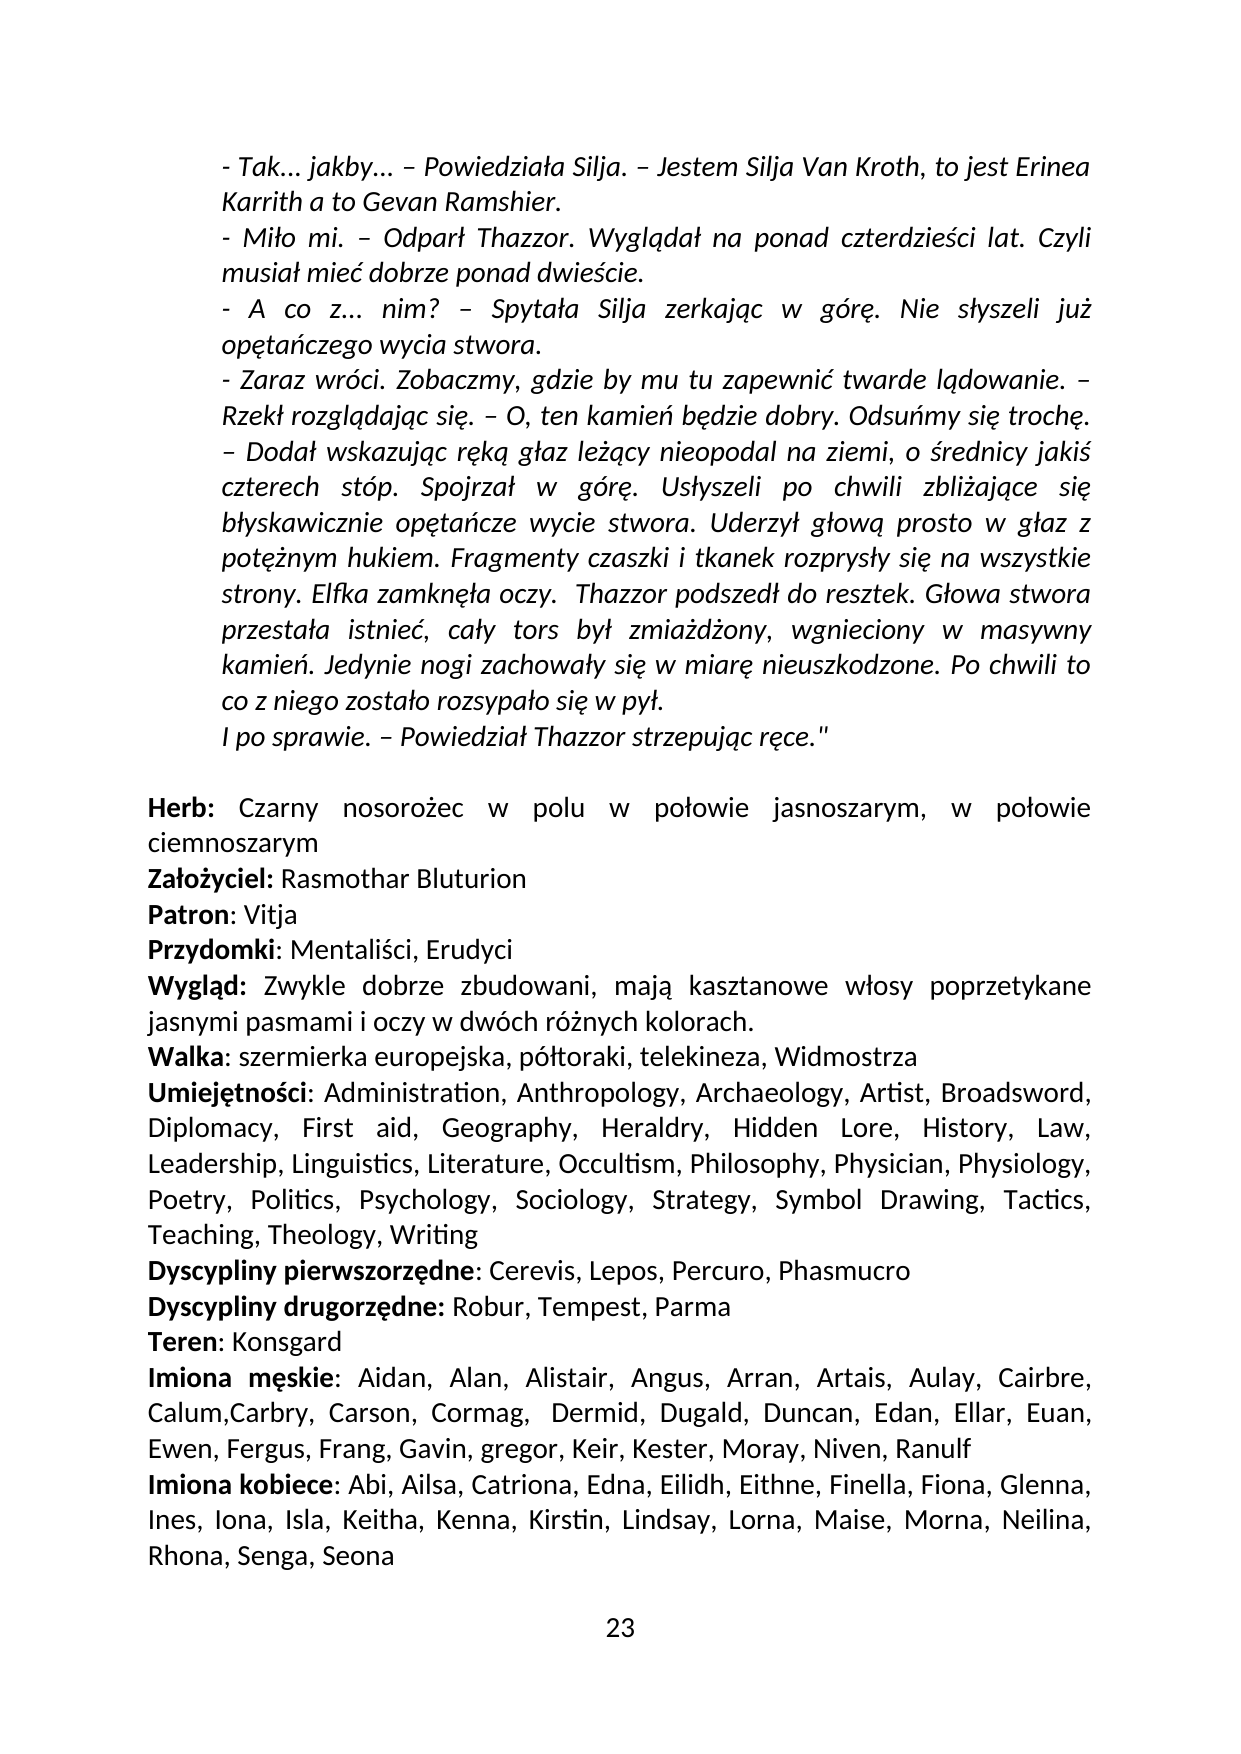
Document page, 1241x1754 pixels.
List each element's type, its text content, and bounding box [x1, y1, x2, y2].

text Patron: Vitja [148, 896, 1093, 931]
text Założyciel: Rasmothar Bluturion [148, 860, 1093, 896]
text Przydomki: Mentaliści, Erudyci [148, 931, 1093, 967]
text Imiona męskie: Aidan, Alan, Alistair, Angus, Arran, Artais, Aulay, Cairbre, Calum,Carbry, Carson, Cormag, Dermid, Dugald, Duncan, Edan, Ellar, Euan, Ewen, Fergus, Frang, Gavin, gregor, Keir, Kester, Moray, Niven, Ranulf [148, 1359, 1093, 1466]
text - Tak... jakby... – Powiedziała Silja. – Jestem Silja Van Kroth, to jest Erinea Karrith a to Gevan Ramshier. [221, 148, 1093, 219]
text I po sprawie. – Powiedział Thazzor strzepując ręce." [221, 718, 1093, 753]
text Dyscypliny pierwszorzędne: Cerevis, Lepos, Percuro, Phasmucro [148, 1252, 1093, 1288]
text - Miło mi. – Odparł Thazzor. Wyglądał na ponad czterdzieści lat. Czyli musiał mieć dobrze ponad dwieście. [221, 219, 1093, 290]
text Walka: szermierka europejska, półtoraki, telekineza, Widmostrza [148, 1038, 1093, 1074]
text - A co z... nim? – Spytała Silja zerkając w górę. Nie słyszeli już opętańczego wycia stwora. [221, 290, 1093, 361]
text Teren: Konsgard [148, 1323, 1093, 1359]
text Herb: Czarny nosorożec w polu w połowie jasnoszarym, w połowie ciemnoszarym [148, 789, 1093, 860]
text Umiejętności: Administration, Anthropology, Archaeology, Artist, Broadsword, Diplomacy, First aid, Geography, Heraldry, Hidden Lore, History, Law, Leadership, Linguistics, Literature, Occultism, Philosophy, Physician, Physiology, Poetry, Politics, Psychology, Sociology, Strategy, Symbol Drawing, Tactics, Teaching, Theology, Writing [148, 1074, 1093, 1252]
text Dyscypliny drugorzędne: Robur, Tempest, Parma [148, 1288, 1093, 1323]
text Wygląd: Zwykle dobrze zbudowani, mają kasztanowe włosy poprzetykane jasnymi pasmami i oczy w dwóch różnych kolorach. [148, 967, 1093, 1038]
text Imiona kobiece: Abi, Ailsa, Catriona, Edna, Eilidh, Eithne, Finella, Fiona, Glenna, Ines, Iona, Isla, Keitha, Kenna, Kirstin, Lindsay, Lorna, Maise, Morna, Neilina, Rhona, Senga, Seona [148, 1466, 1093, 1573]
text - Zaraz wróci. Zobaczmy, gdzie by mu tu zapewnić twarde lądowanie. – Rzekł rozglądając się. – O, ten kamień będzie dobry. Odsuńmy się trochę. – Dodał wskazując ręką głaz leżący nieopodal na ziemi, o średnicy jakiś czterech stóp. Spojrzał w górę. Usłyszeli po chwili zbliżające się błyskawicznie opętańcze wycie stwora. Uderzył głową prosto w głaz z potężnym hukiem. Fragmenty czaszki i tkanek rozprysły się na wszystkie strony. Elfka zamknęła oczy. Thazzor podszedł do resztek. Głowa stwora przestała istnieć, cały tors był zmiażdżony, wgnieciony w masywny kamień. Jedynie nogi zachowały się w miarę nieuszkodzone. Po chwili to co z niego zostało rozsypało się w pył. [221, 361, 1093, 718]
